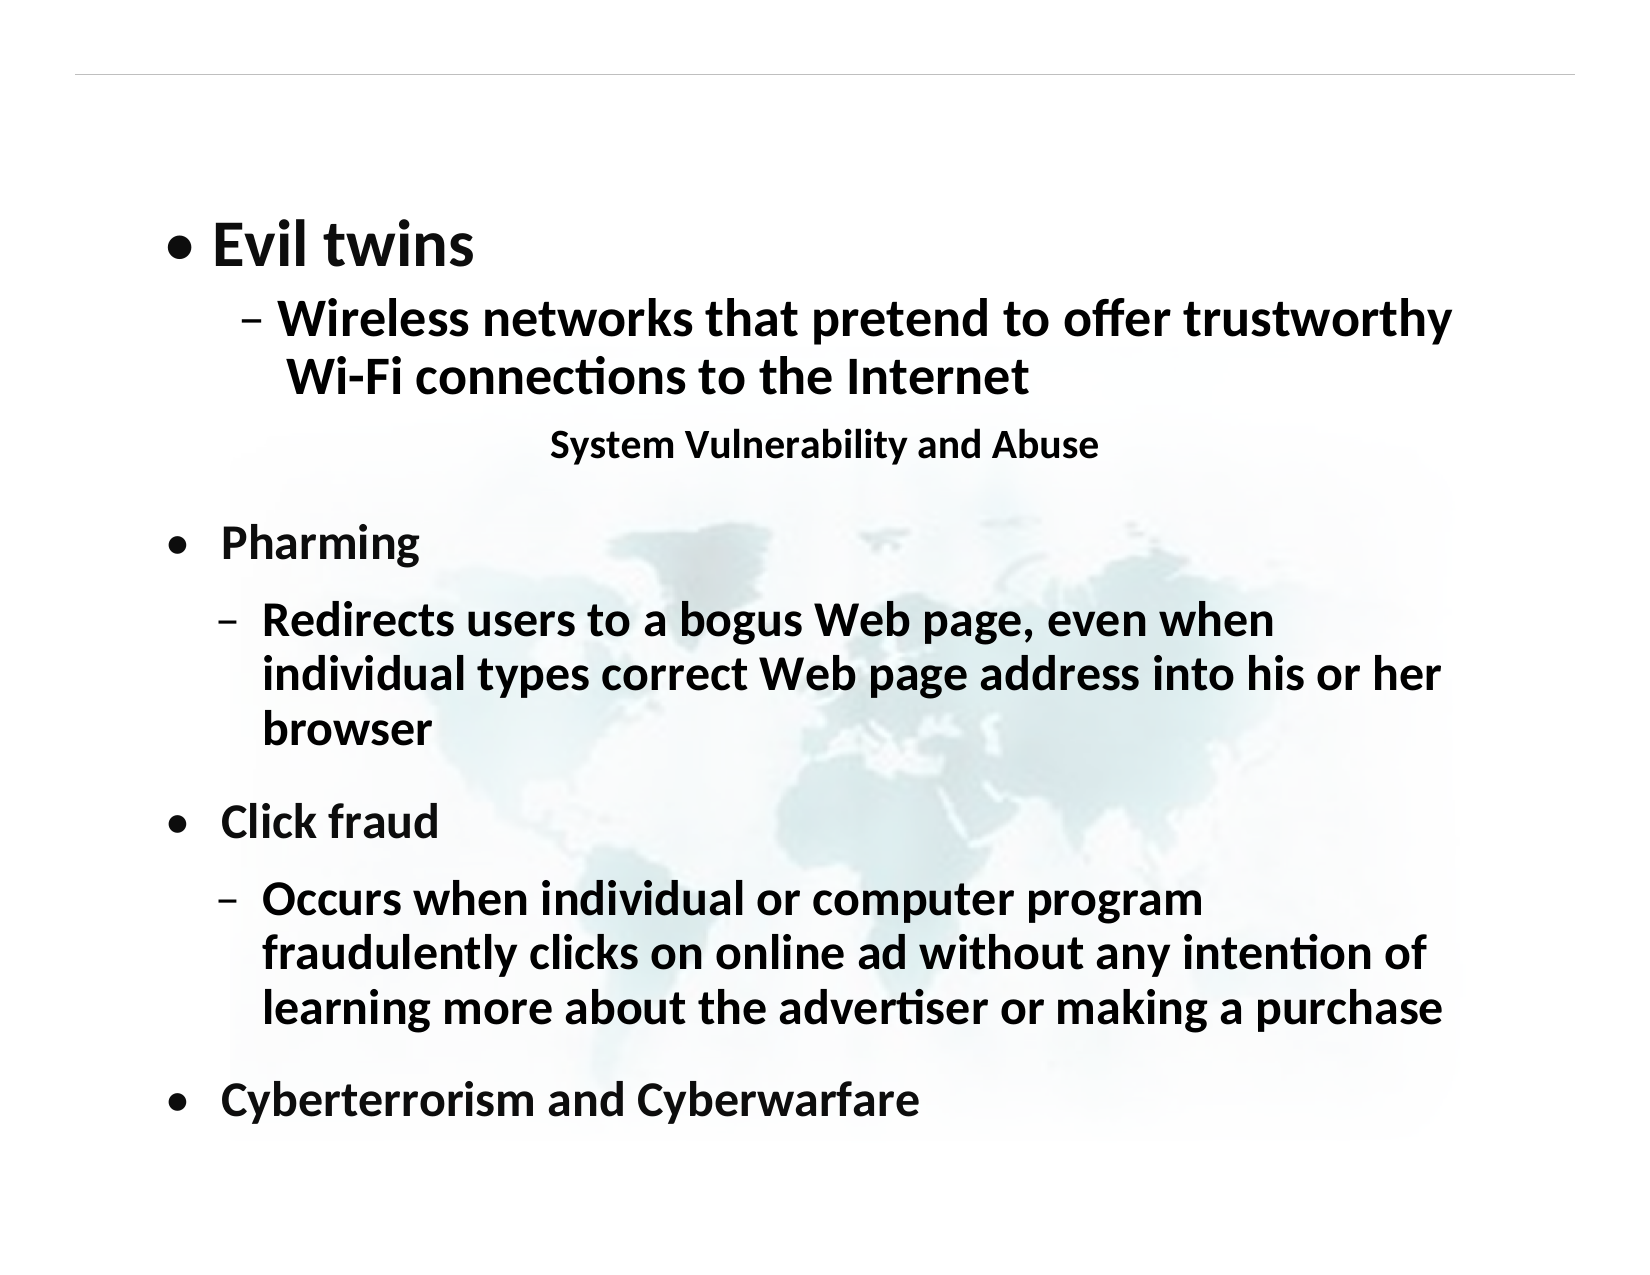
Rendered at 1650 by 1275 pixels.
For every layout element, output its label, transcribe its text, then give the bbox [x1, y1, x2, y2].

picture [74, 74, 1575, 1200]
text – Wireless networks that pretend to offer trustworthy Wi-Fi connections to the Internet [238, 289, 1486, 408]
list Occurs when individual or computer program fraudulently clicks on online ad without any intention of learning more about the advertiser or making a purchase [215, 872, 1471, 1037]
subtitle • Evil twins [163, 201, 1515, 283]
list Click fraud [165, 789, 1492, 851]
list Redirects users to a bogus Web page, even when individual types correct Web page address into his or her browser [215, 593, 1471, 758]
list Pharming [165, 511, 1492, 572]
text System Vulnerability and Abuse [116, 418, 1534, 469]
list Cyberterrorism and Cyberwarfare [165, 1068, 1492, 1129]
